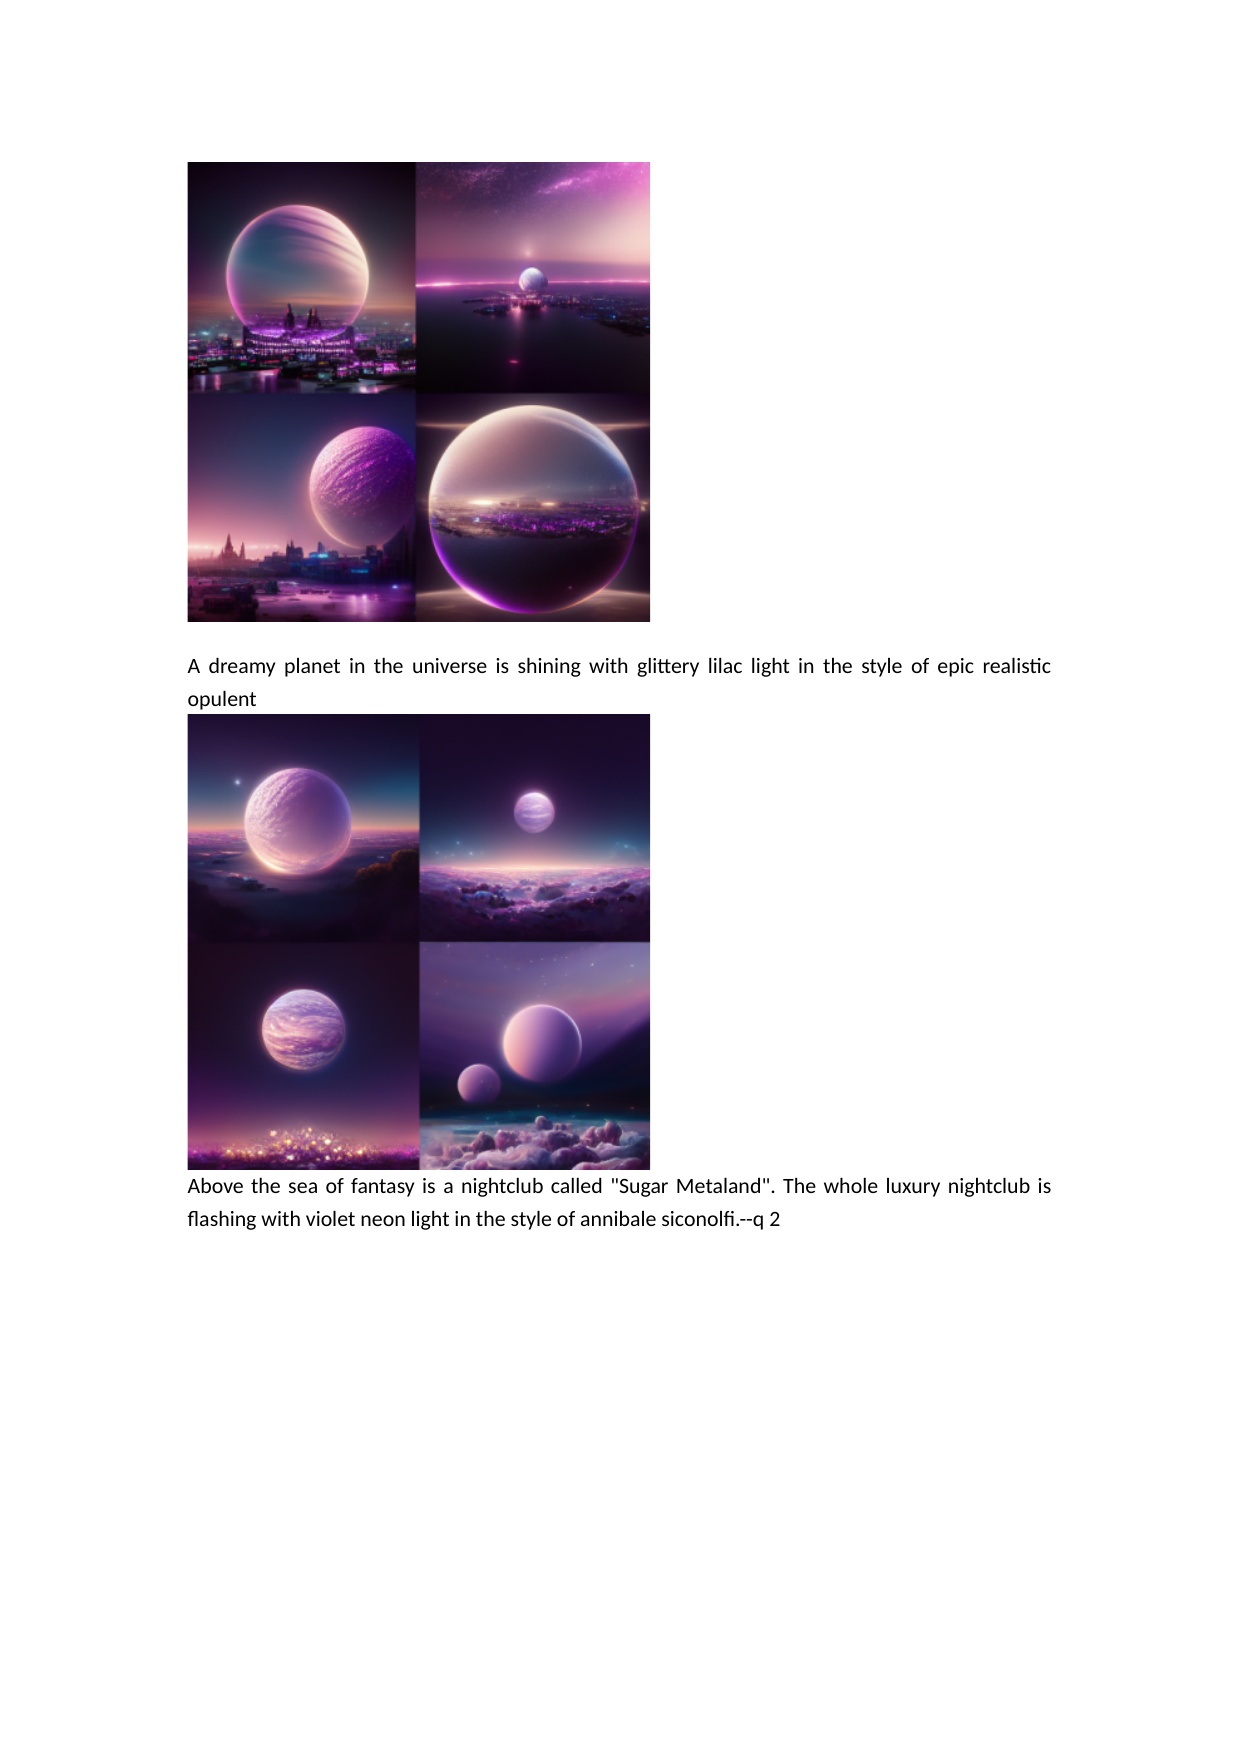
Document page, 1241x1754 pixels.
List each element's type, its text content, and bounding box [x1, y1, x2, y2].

picture [187, 162, 650, 622]
text A dreamy planet in the universe is shining with glittery lilac light in the style of epic realistic opulent [187, 649, 1053, 714]
picture [187, 714, 650, 1170]
text Above the sea of fantasy is a nightclub called "Sugar Metaland". The whole luxury nightclub is flashing with violet neon light in the style of annibale siconolfi.--q 2 [187, 1169, 1053, 1234]
